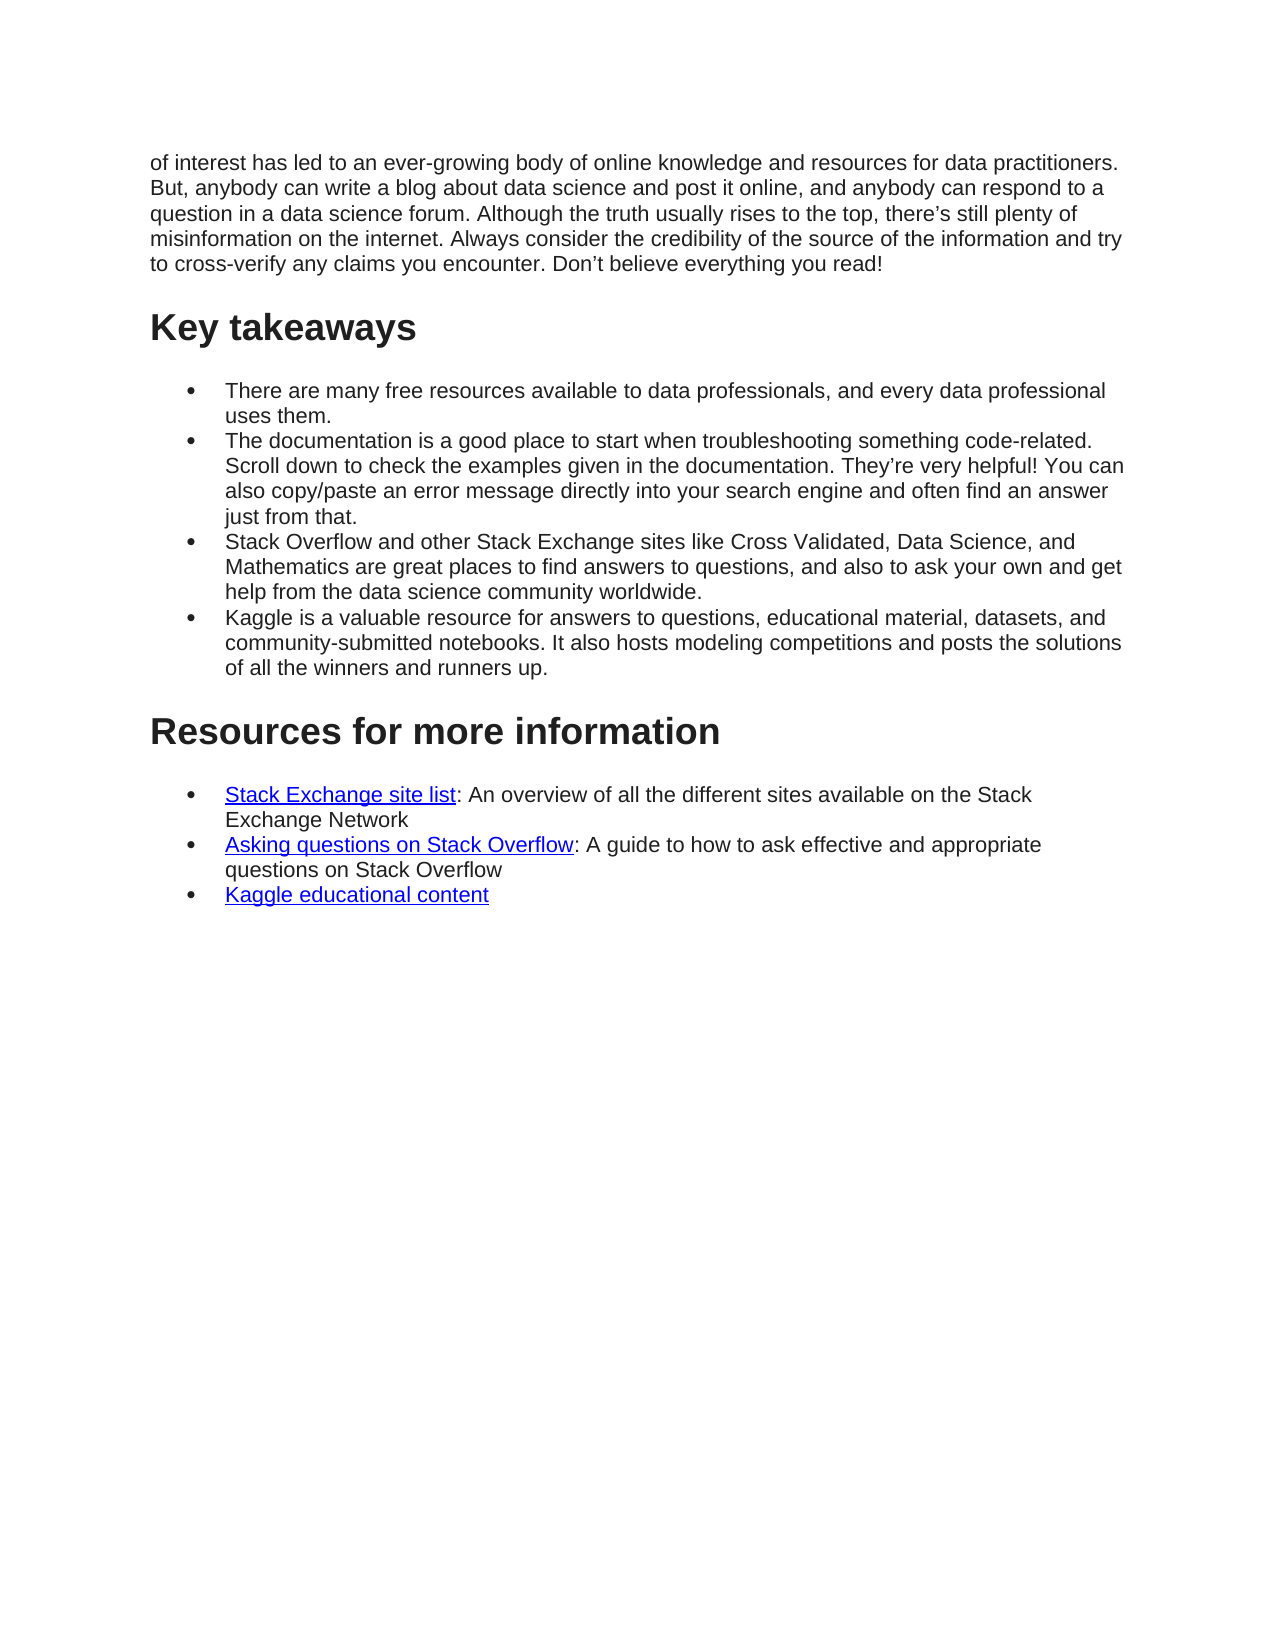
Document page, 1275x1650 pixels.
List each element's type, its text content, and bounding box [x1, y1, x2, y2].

list Stack Exchange site list: An overview of all the different sites available on the Stack Exchange Network [187, 781, 1125, 832]
list There are many free resources available to data professionals, and every data professional uses them. [187, 377, 1125, 428]
text Key takeaways [150, 305, 1125, 348]
list Kaggle is a valuable resource for answers to questions, educational material, datasets, and community-submitted notebooks. It also hosts modeling competitions and posts the solutions of all the winners and runners up. [187, 604, 1125, 680]
list Stack Overflow and other Stack Exchange sites like Cross Validated, Data Science, and Mathematics are great places to find answers to questions, and also to ask your own and get help from the data science community worldwide. [187, 529, 1125, 604]
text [150, 150, 1125, 276]
text Resources for more information [150, 709, 1125, 752]
list Kaggle educational content [187, 882, 1125, 907]
list Asking questions on Stack Overflow: A guide to how to ask effective and appropriate questions on Stack Overflow [187, 832, 1125, 882]
list The documentation is a good place to start when troubleshooting something code-related. Scroll down to check the examples given in the documentation. They’re very helpful! You can also copy/paste an error message directly into your search engine and often find an answer just from that. [187, 428, 1125, 529]
